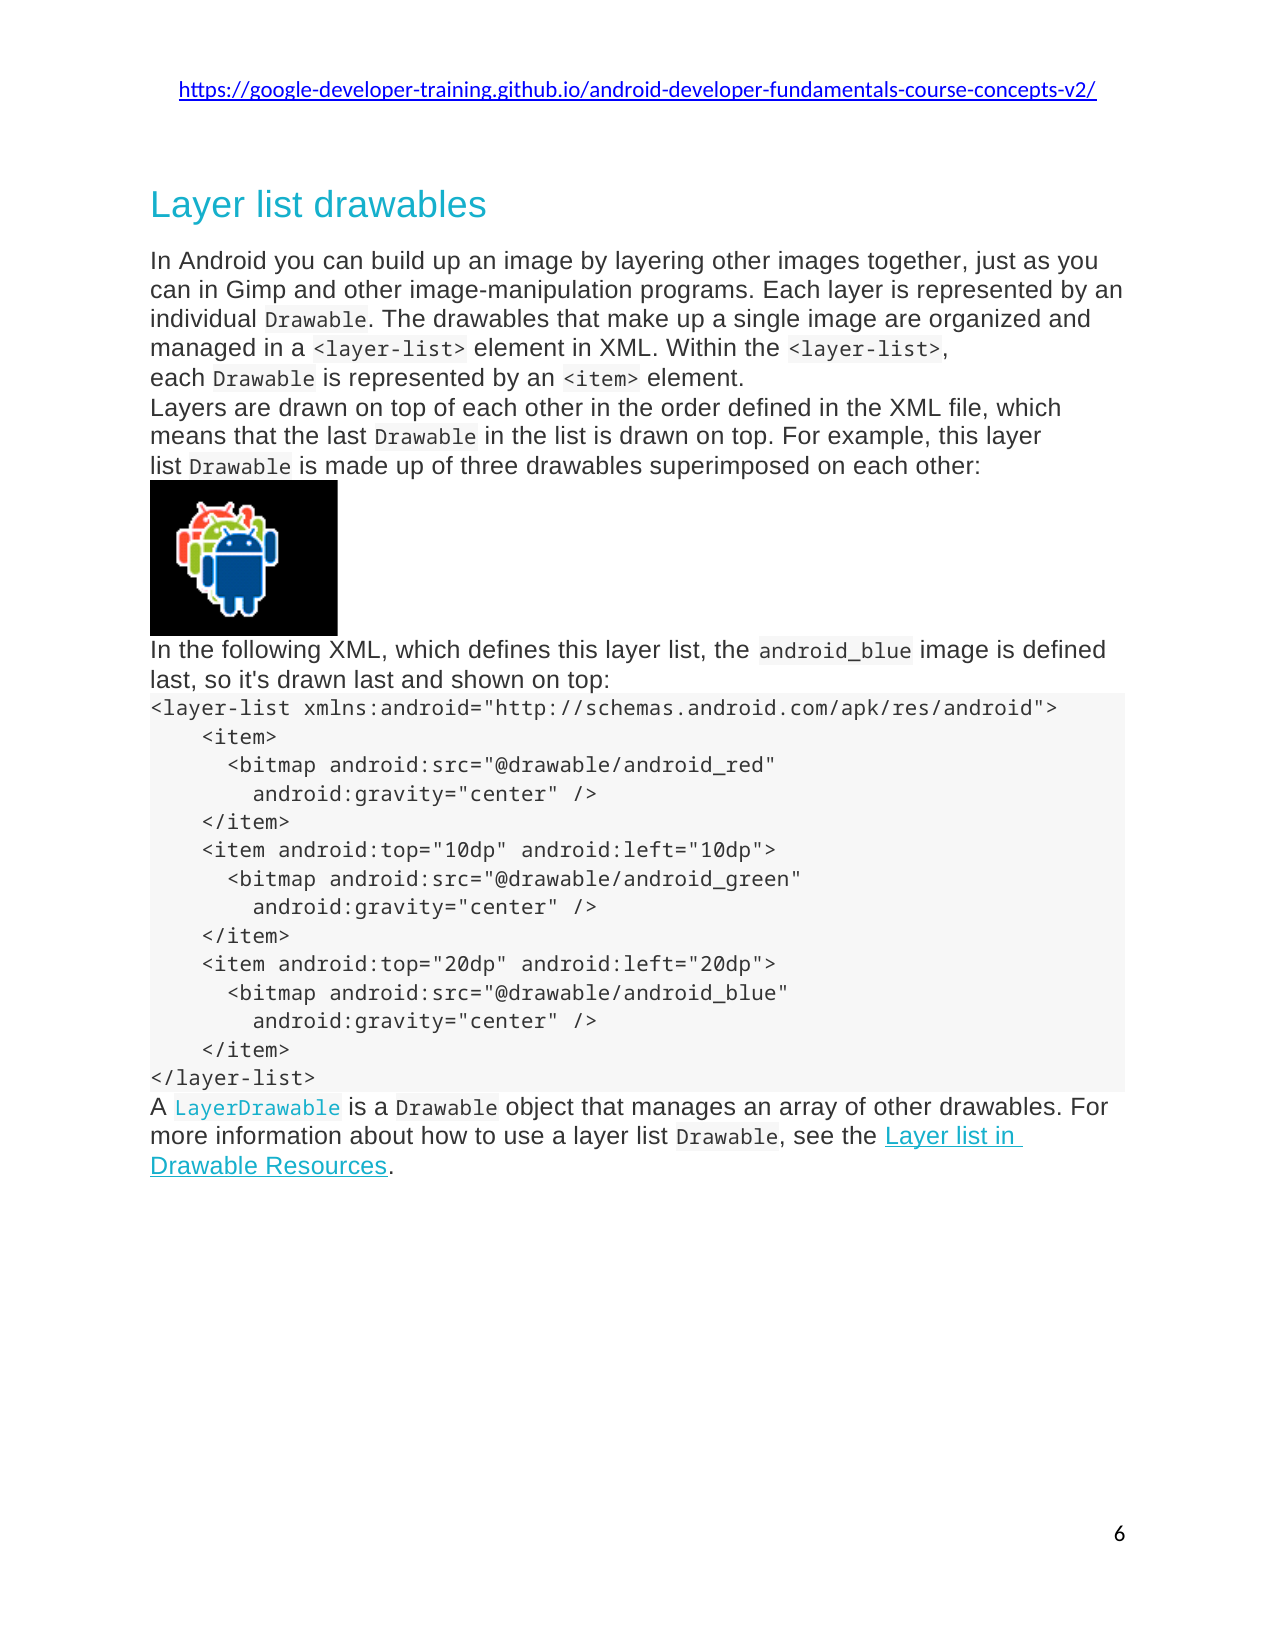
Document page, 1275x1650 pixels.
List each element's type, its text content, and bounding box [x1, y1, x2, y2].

text <item android:top="20dp" android:left="20dp"> [150, 949, 1125, 978]
picture [150, 480, 338, 636]
text </item> [150, 921, 1125, 949]
text android:gravity="center" /> [150, 892, 1125, 921]
text </layer-list> [150, 1063, 1125, 1092]
text Layers are drawn on top of each other in the order defined in the XML file, which means that the last Drawable in the list is drawn on top. For example, this layer list Drawable is made up of three drawables superimposed on each other: [150, 392, 1125, 635]
text android:gravity="center" /> [150, 1006, 1125, 1035]
text <layer-list xmlns:android="http://schemas.android.com/apk/res/android"> [150, 693, 1125, 722]
text In the following XML, which defines this layer list, the android_blue image is defined last, so it's drawn last and shown on top: [150, 635, 1125, 693]
text <bitmap android:src="@drawable/android_blue" [150, 978, 1125, 1006]
text </item> [150, 1035, 1125, 1063]
text Layer list drawables [150, 182, 1125, 225]
text A LayerDrawable is a Drawable object that manages an array of other drawables. For more information about how to use a layer list Drawable, see the Layer list in Drawable Resources. [150, 1092, 1125, 1179]
text <bitmap android:src="@drawable/android_green" [150, 864, 1125, 892]
text <item android:top="10dp" android:left="10dp"> [150, 836, 1125, 864]
text android:gravity="center" /> [150, 779, 1125, 807]
text In Android you can build up an image by layering other images together, just as you can in Gimp and other image-manipulation programs. Each layer is represented by an individual Drawable. The drawables that make up a single image are organized and managed in a <layer-list> element in XML. Within the <layer-list>, each Drawable is represented by an <item> element. [150, 246, 1125, 392]
text </item> [150, 807, 1125, 836]
text <bitmap android:src="@drawable/android_red" [150, 750, 1125, 779]
text <item> [150, 722, 1125, 750]
